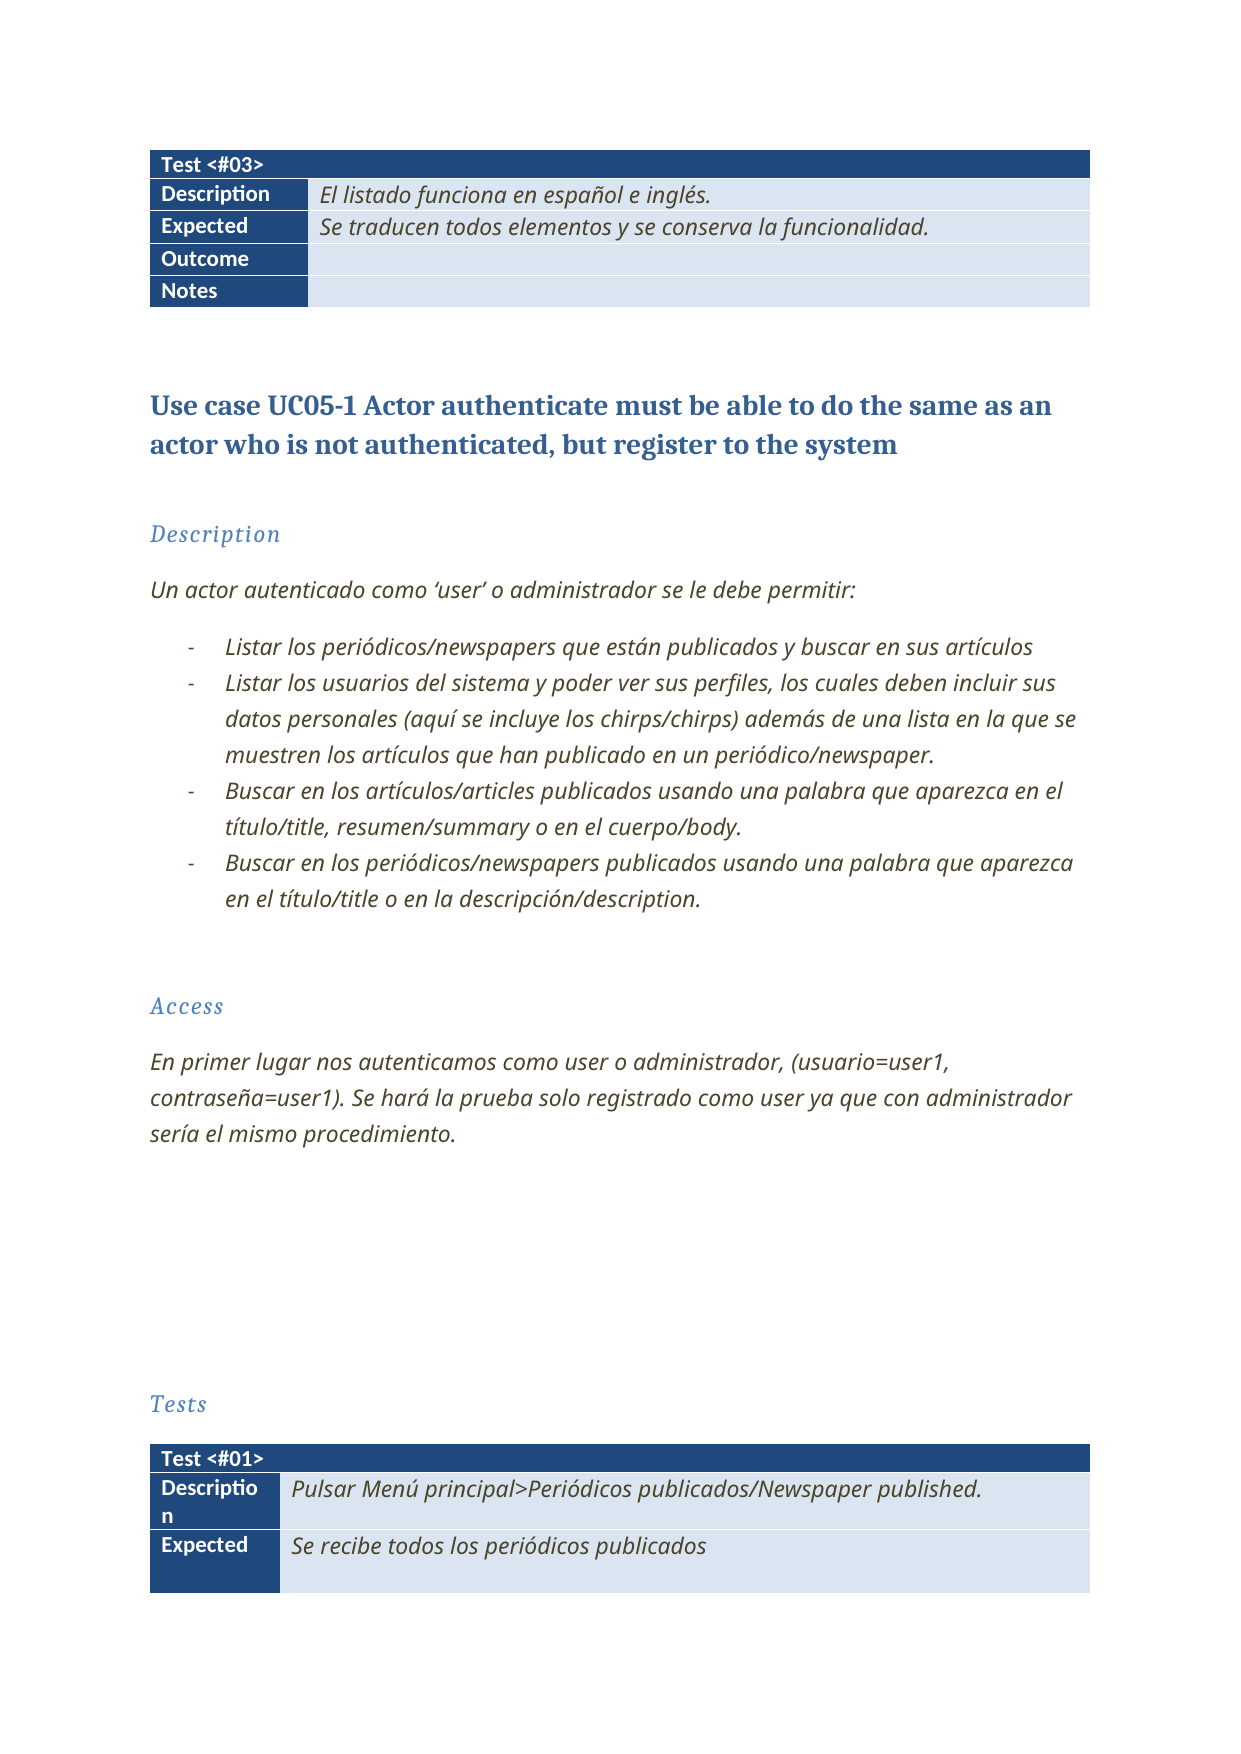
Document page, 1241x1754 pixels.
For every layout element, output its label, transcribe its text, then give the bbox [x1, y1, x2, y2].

table_cell Description [150, 1473, 280, 1529]
table_header Test <#01> [150, 1444, 1090, 1472]
subtitle Tests [150, 1390, 1090, 1419]
list Buscar en los periódicos/newspapers publicados usando una palabra que aparezca en el título/title o en la descripción/description. [187, 847, 1090, 914]
table_cell Se traducen todos elementos y se conserva la funcionalidad. [308, 211, 1090, 243]
table_cell El listado funciona en español e inglés. [308, 179, 1090, 210]
table_cell Description [150, 179, 308, 210]
text En primer lugar nos autenticamos como user o administrador, (usuario=user1, contraseña=user1). Se hará la prueba solo registrado como user ya que con administrador sería el mismo procedimiento. [150, 1046, 1090, 1149]
subtitle Access [150, 992, 1090, 1021]
table_cell [308, 244, 1090, 275]
subtitle Use case UC05-1 Actor authenticate must be able to do the same as an actor who is not authenticated, but register to the system [150, 389, 1090, 461]
table_cell Outcome [150, 244, 308, 275]
table_header Test <#03> [150, 150, 1090, 178]
list Listar los usuarios del sistema y poder ver sus perfiles, los cuales deben incluir sus datos personales (aquí se incluye los chirps/chirps) además de una lista en la que se muestren los artículos que han publicado en un periódico/newspaper. [187, 667, 1090, 770]
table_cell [280, 1530, 1090, 1593]
table_cell Expected [150, 211, 308, 243]
subtitle Description [150, 520, 1090, 549]
table_cell Notes [150, 276, 308, 307]
subtitle Un actor autenticado como ‘user’ o administrador se le debe permitir: [150, 574, 1090, 605]
table_cell [308, 276, 1090, 307]
table_cell Expected [150, 1530, 280, 1593]
table_cell Pulsar Menú principal>Periódicos publicados/Newspaper published. [280, 1473, 1090, 1529]
list Listar los periódicos/newspapers que están publicados y buscar en sus artículos [187, 631, 1090, 662]
list Buscar en los artículos/articles publicados usando una palabra que aparezca en el título/title, resumen/summary o en el cuerpo/body. [187, 775, 1090, 842]
